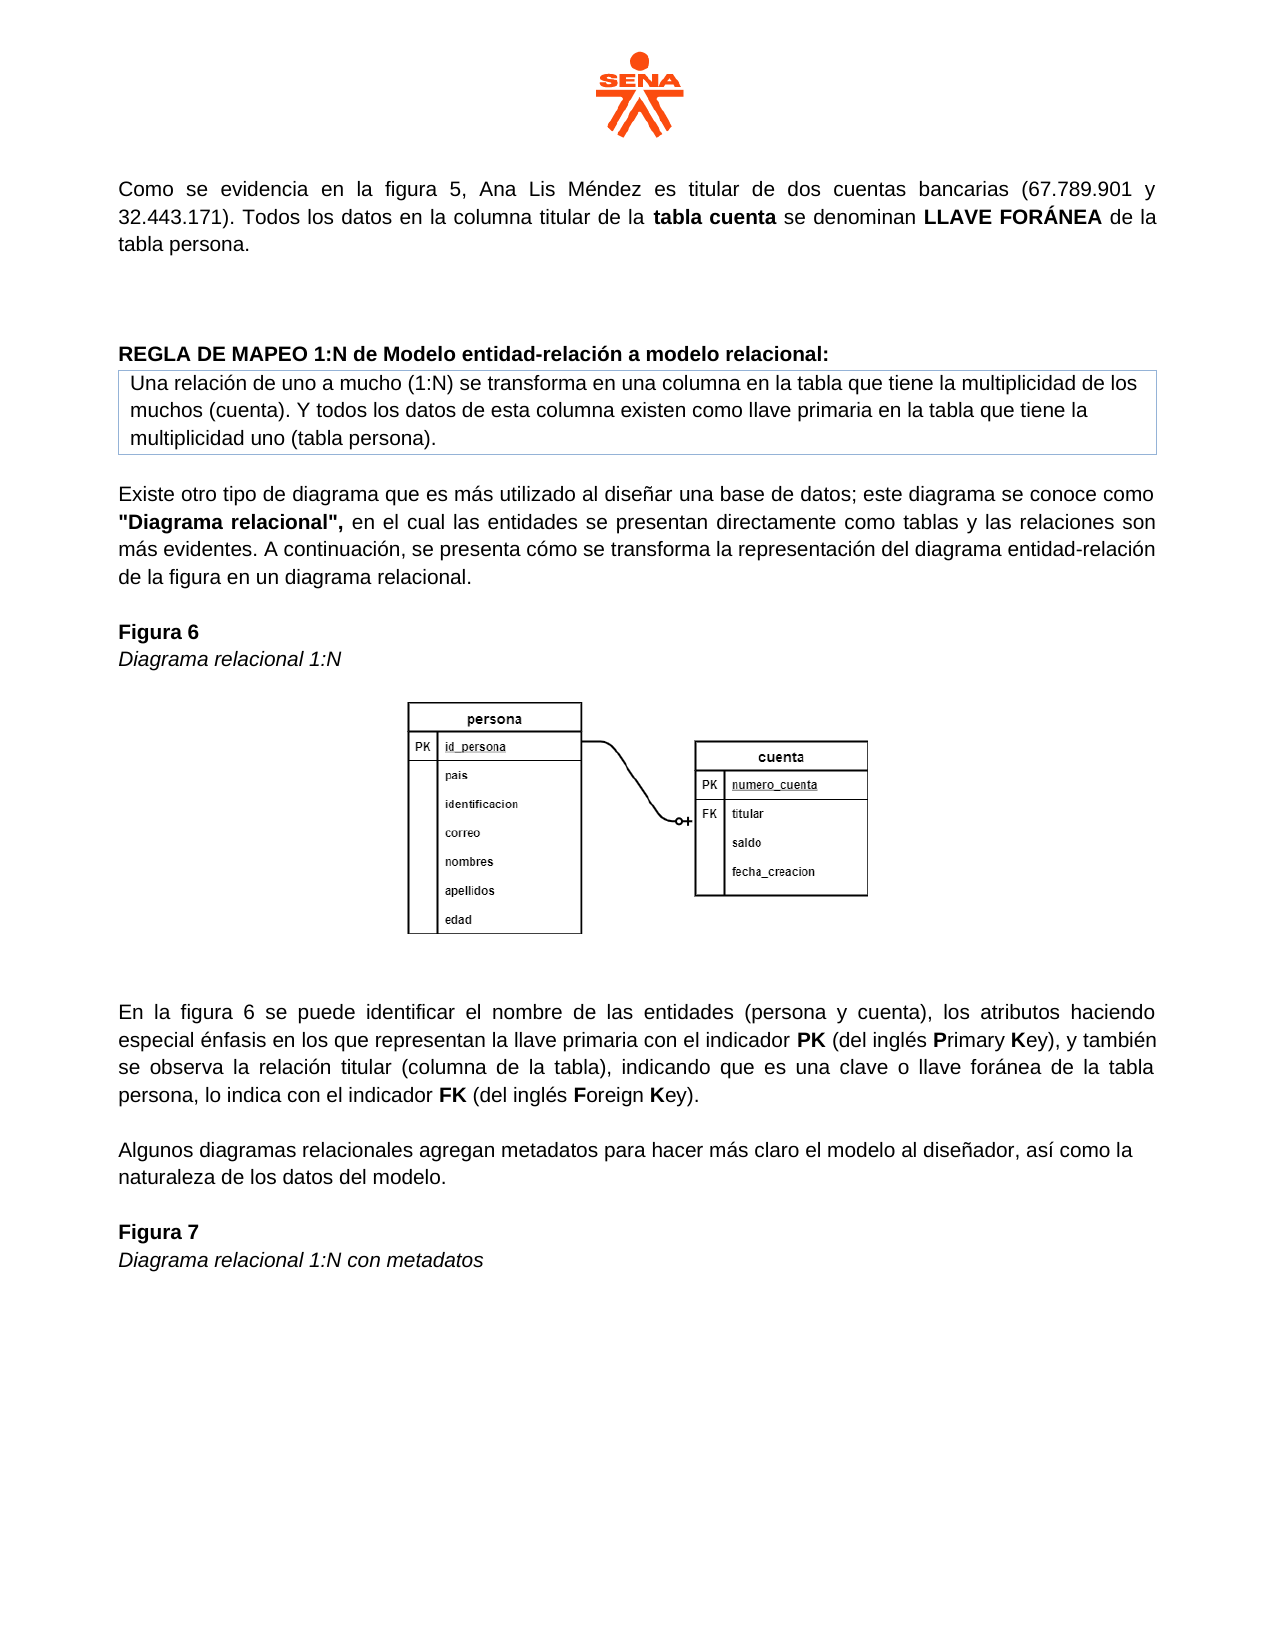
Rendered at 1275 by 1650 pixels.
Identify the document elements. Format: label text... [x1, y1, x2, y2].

picture [585, 48, 690, 142]
table_header Una relación de uno a mucho (1:N) se transforma en una columna en la tabla que tiene la multiplicidad de los muchos (cuenta). Y todos los datos de esta columna existen como llave primaria en la tabla que tiene la multiplicidad uno (tabla persona). [119, 371, 1156, 453]
text Figura 7 Diagrama relacional 1:N con metadatos [118, 1220, 1157, 1271]
text Figura 6 Diagrama relacional 1:N [118, 619, 1157, 671]
text En la figura 6 se puede identificar el nombre de las entidades (persona y cuenta), los atributos haciendo especial énfasis en los que representan la llave primaria con el indicador PK (del inglés Primary Key), y también se observa la relación titular (columna de la tabla), indicando que es una clave o llave foránea de la tabla persona, lo indica con el indicador FK (del inglés Foreign Key). [118, 1000, 1157, 1106]
text Como se evidencia en la figura 5, Ana Lis Méndez es titular de dos cuentas bancarias (67.789.901 y 32.443.171). Todos los datos en la columna titular de la tabla cuenta se denominan LLAVE FORÁNEA de la tabla persona. [118, 177, 1157, 256]
text REGLA DE MAPEO 1:N de Modelo entidad-relación a modelo relacional: [118, 342, 1157, 366]
text Algunos diagramas relacionales agregan metadatos para hacer más claro el modelo al diseñador, así como la naturaleza de los datos del modelo. [118, 1137, 1157, 1189]
picture [407, 702, 868, 934]
text Existe otro tipo de diagrama que es más utilizado al diseñar una base de datos; este diagrama se conoce como "Diagrama relacional", en el cual las entidades se presentan directamente como tablas y las relaciones son más evidentes. A continuación, se presenta cómo se transforma la representación del diagrama entidad-relación de la figura en un diagrama relacional. [118, 482, 1157, 588]
